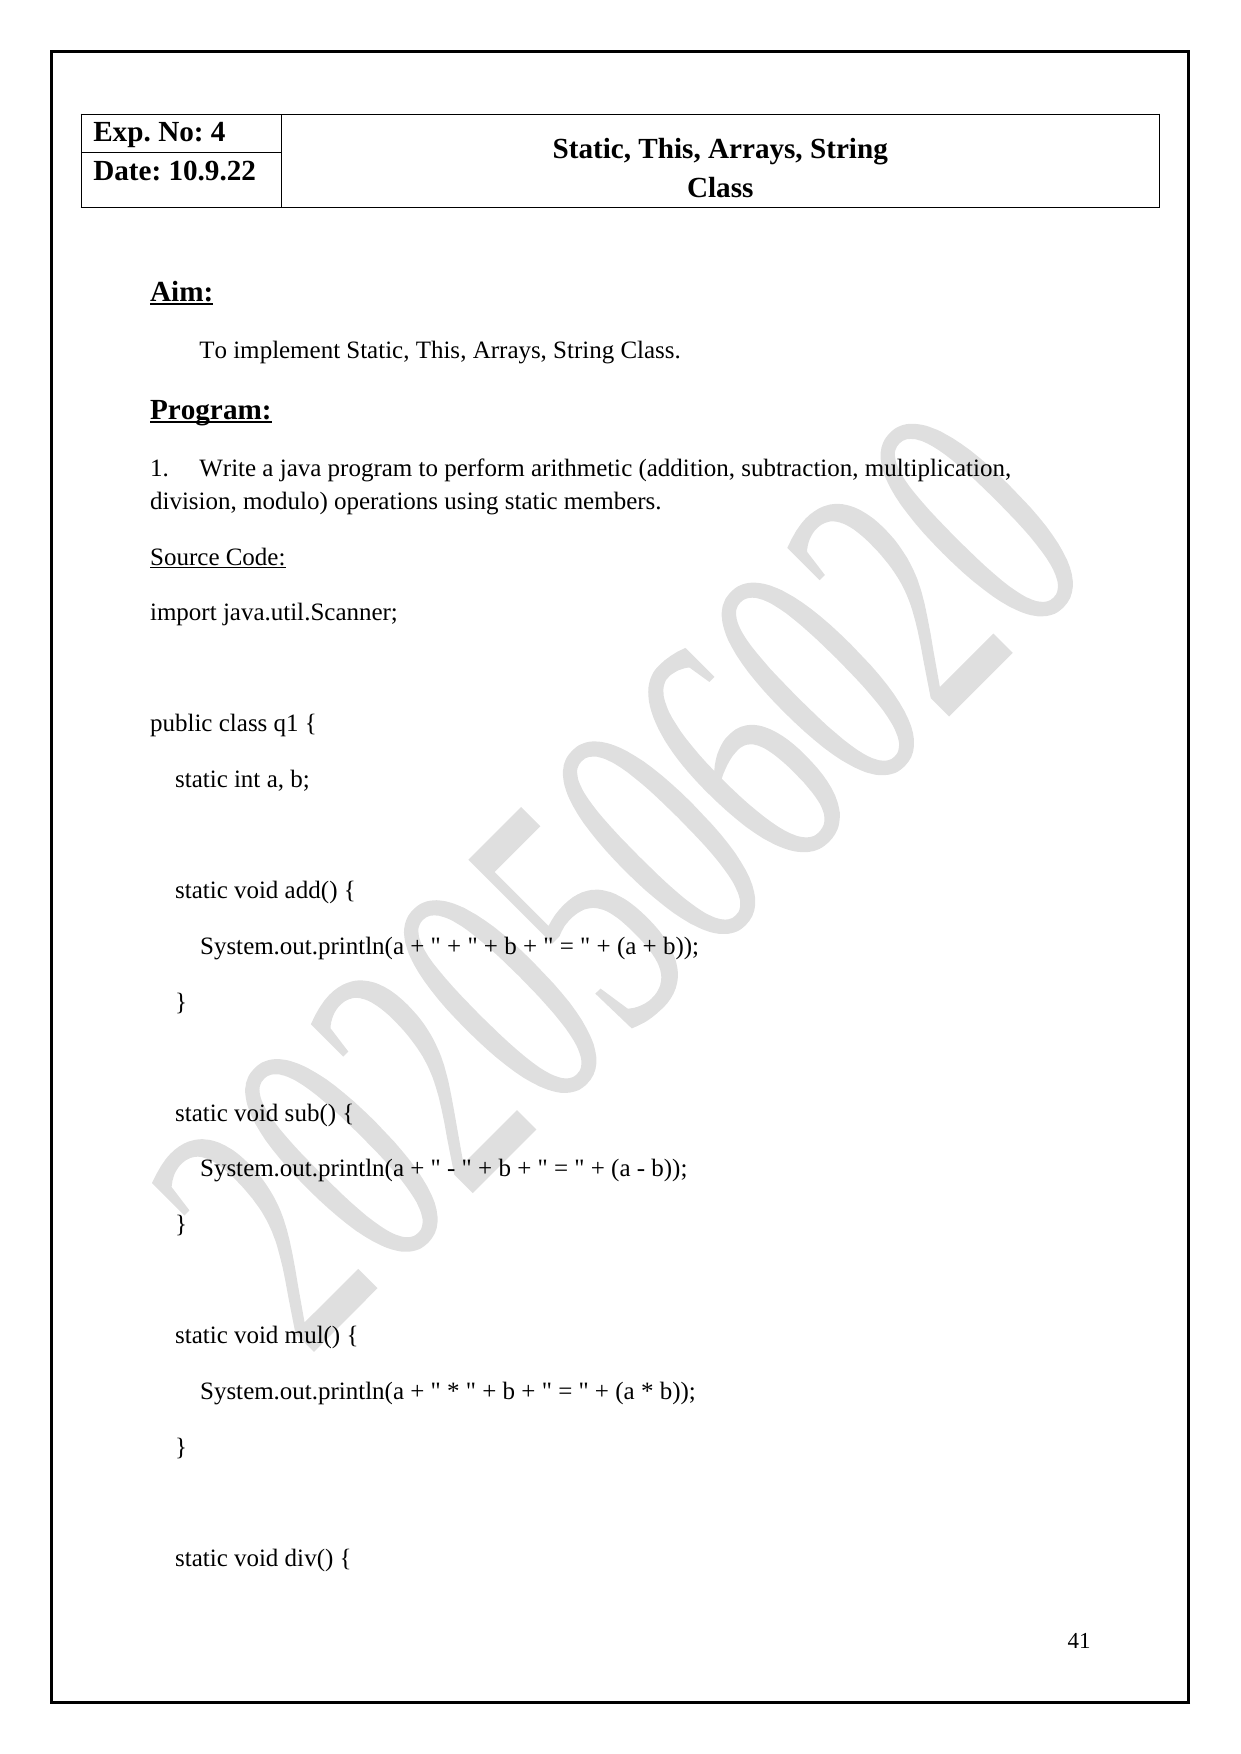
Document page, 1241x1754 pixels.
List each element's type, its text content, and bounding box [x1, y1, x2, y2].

text System.out.println(a + " + " + b + " = " + (a + b)); [150, 931, 1090, 960]
text static void mul() { [150, 1320, 1090, 1349]
text static void sub() { [150, 1098, 1090, 1127]
text System.out.println(a + " - " + b + " = " + (a - b)); [150, 1153, 1090, 1182]
text Source Code: [150, 542, 1090, 570]
text Aim: [150, 274, 1090, 308]
text static void div() { [150, 1543, 1090, 1572]
text 1. Write a java program to perform arithmetic (addition, subtraction, multiplication, division, modulo) operations using static members. [150, 453, 1090, 515]
text static int a, b; [150, 764, 1090, 793]
text static void add() { [150, 875, 1090, 904]
text public class q1 { [150, 708, 1090, 737]
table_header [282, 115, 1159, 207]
text import java.util.Scanner; [150, 597, 1090, 626]
text } [150, 1209, 1090, 1238]
text Program: [150, 392, 1090, 425]
text } [150, 1432, 1090, 1460]
text To implement Static, This, Arrays, String Class. [150, 336, 1090, 364]
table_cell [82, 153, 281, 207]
text } [150, 987, 1090, 1015]
text System.out.println(a + " * " + b + " = " + (a * b)); [150, 1376, 1090, 1405]
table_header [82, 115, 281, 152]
